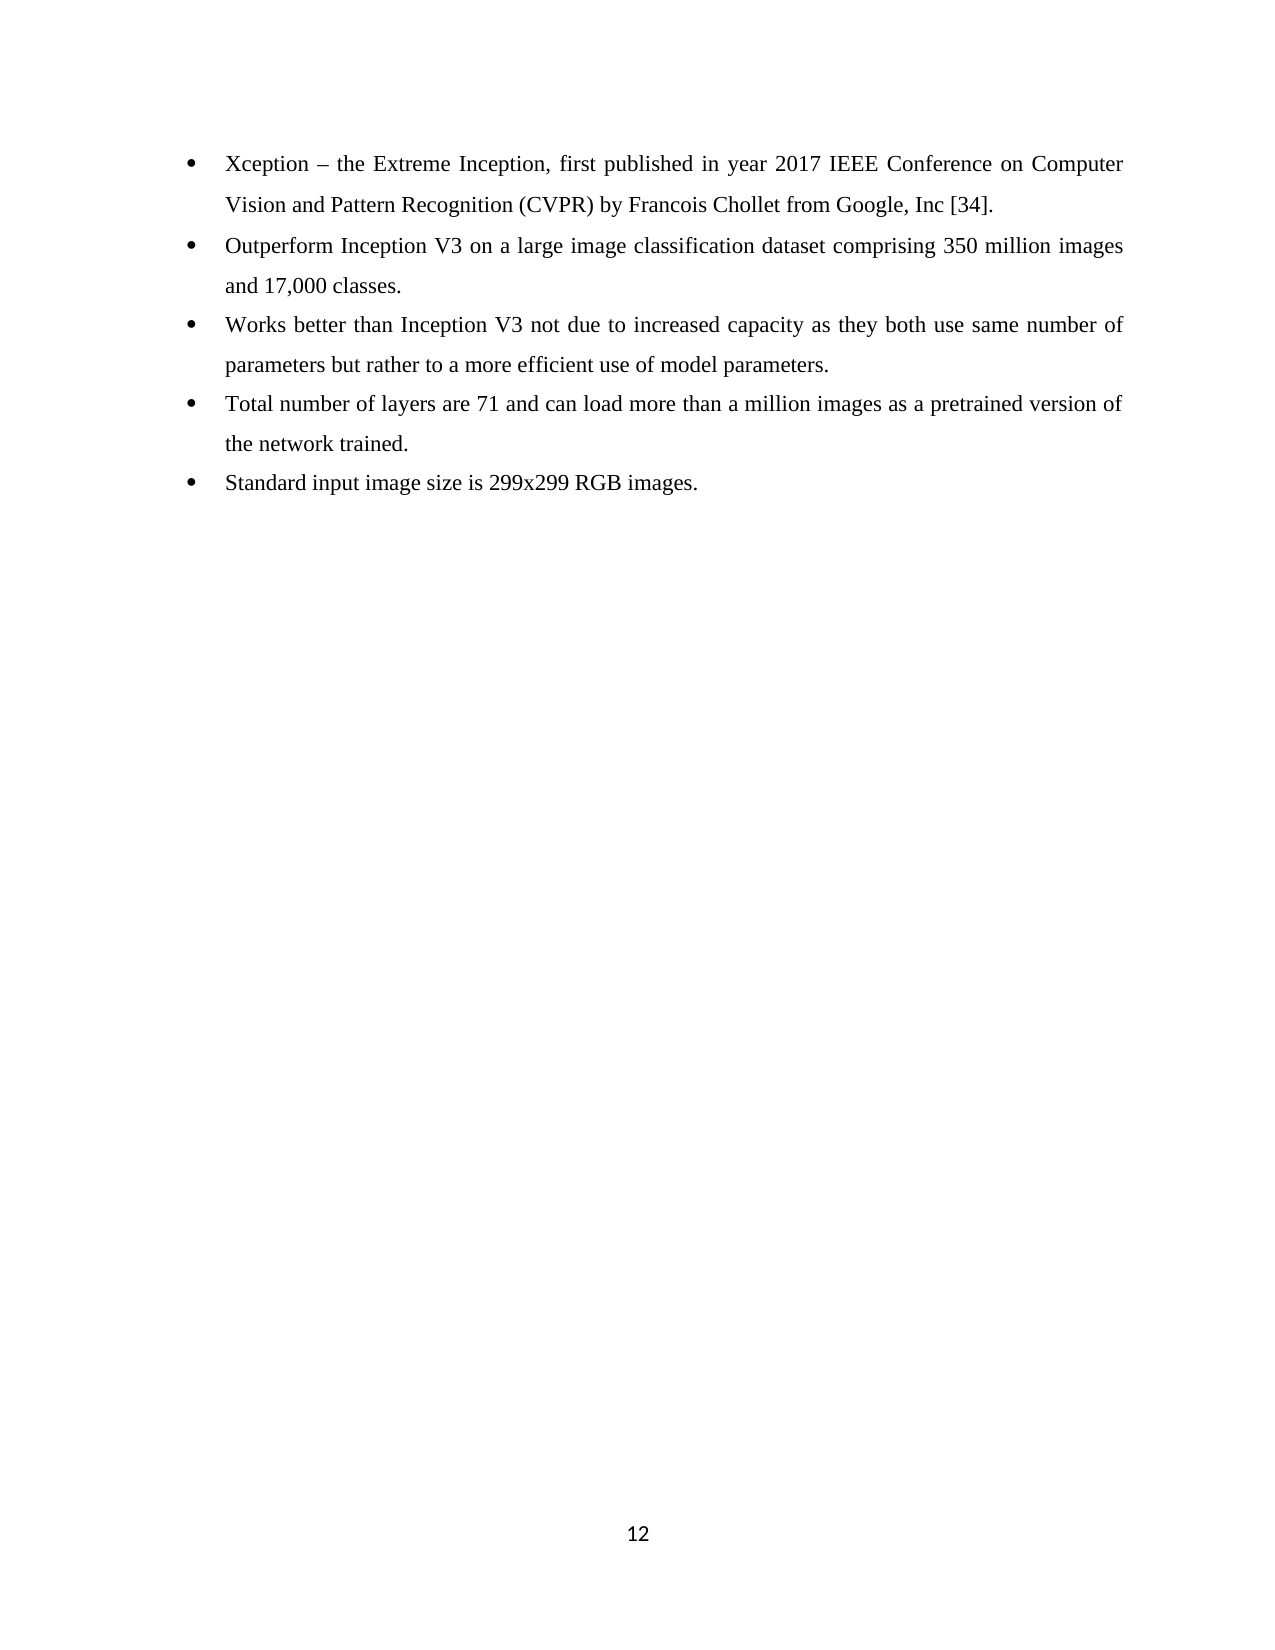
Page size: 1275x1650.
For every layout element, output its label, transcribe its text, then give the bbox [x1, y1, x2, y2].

list Standard input image size is 299x299 RGB images. [187, 469, 1125, 496]
list Total number of layers are 71 and can load more than a million images as a pretrained version of the network trained. [187, 390, 1125, 456]
list Xception – the Extreme Inception, first published in year 2017 IEEE Conference on Computer Vision and Pattern Recognition (CVPR) by Francois Chollet from Google, Inc [34]. [187, 150, 1125, 218]
list Outperform Inception V3 on a large image classification dataset comprising 350 million images and 17,000 classes. [187, 232, 1125, 298]
list Works better than Inception V3 not due to increased capacity as they both use same number of parameters but rather to a more efficient use of model parameters. [187, 311, 1125, 377]
